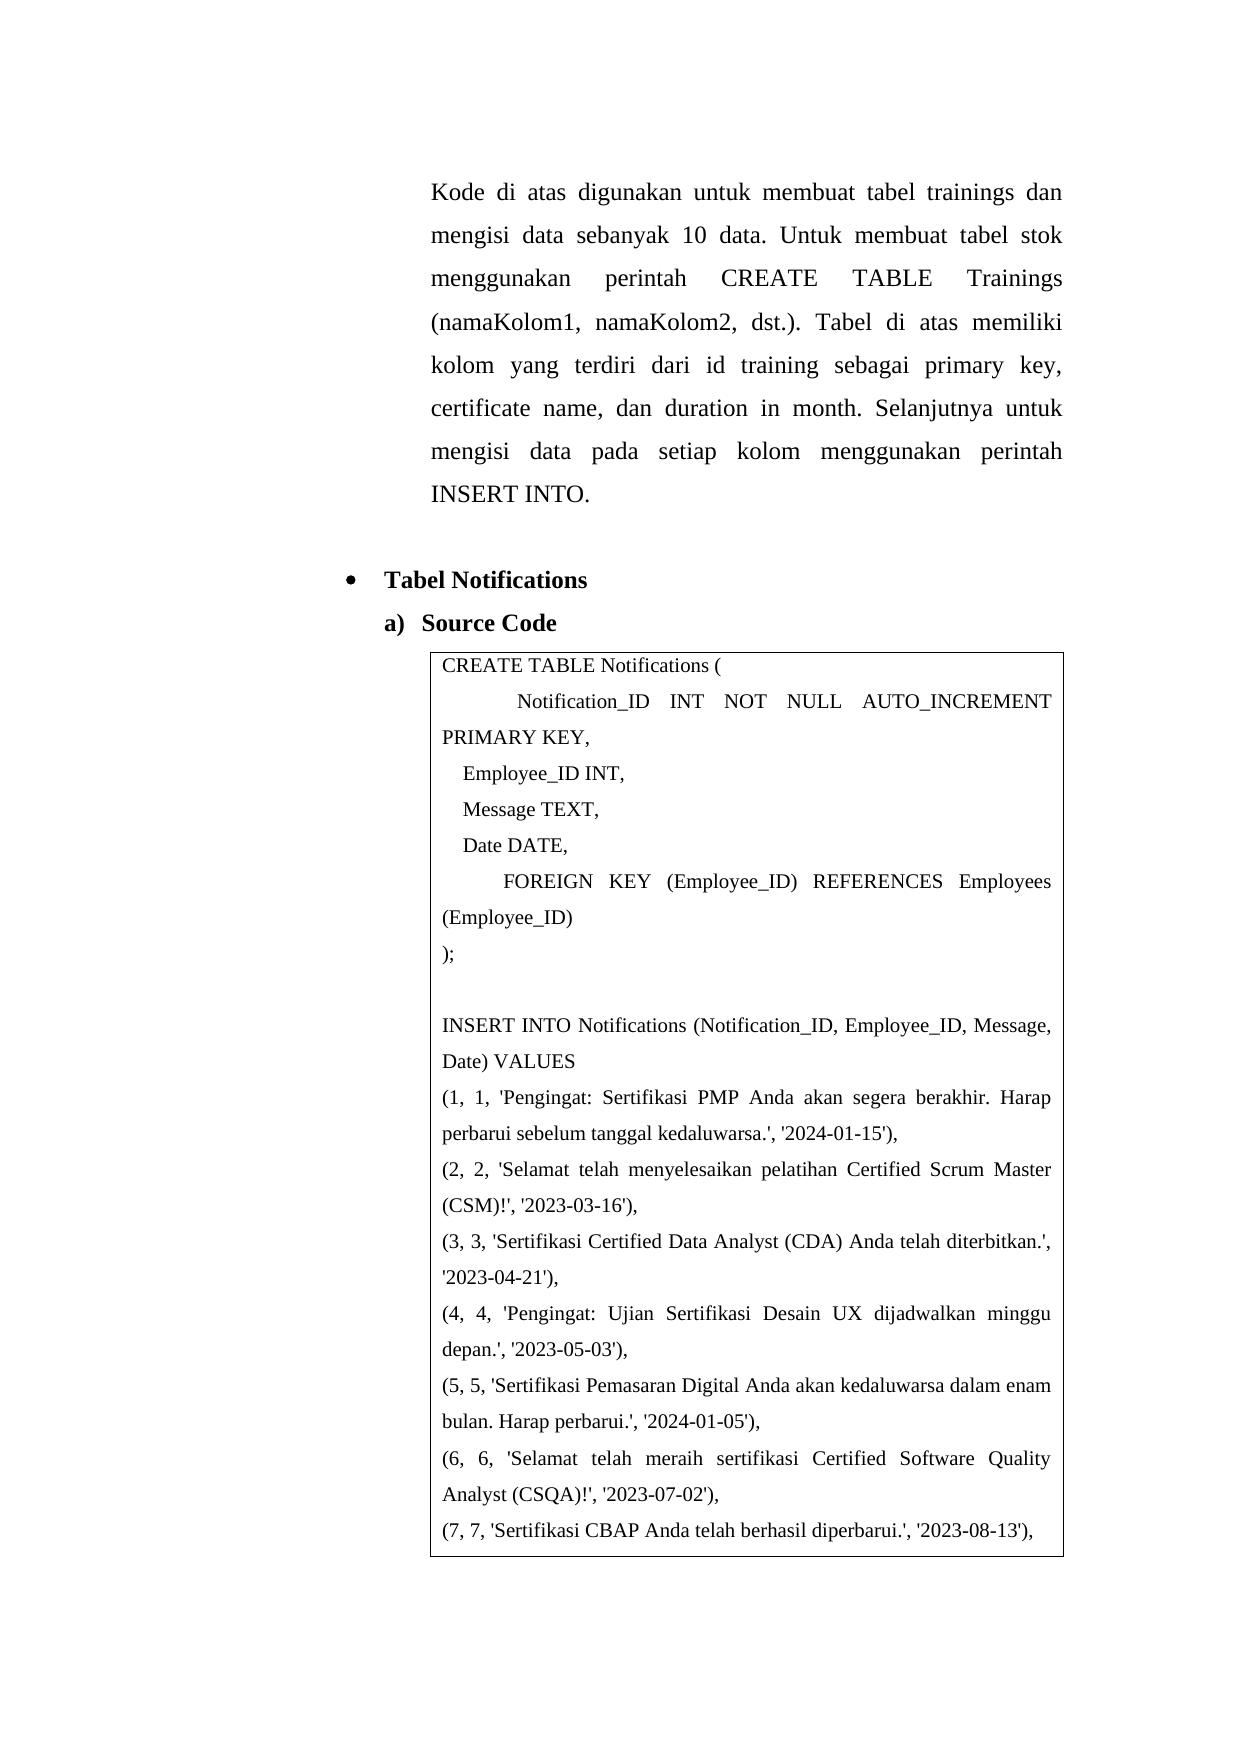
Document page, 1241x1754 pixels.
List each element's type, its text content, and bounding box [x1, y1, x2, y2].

list Tabel Notifications [346, 565, 1063, 594]
list Kode di atas digunakan untuk membuat tabel trainings dan mengisi data sebanyak 10 data. Untuk membuat tabel stok menggunakan perintah CREATE TABLE Trainings (namaKolom1, namaKolom2, dst.). Tabel di atas memiliki kolom yang terdiri dari id training sebagai primary key, certificate name, dan duration in month. Selanjutnya untuk mengisi data pada setiap kolom menggunakan perintah INSERT INTO. [431, 177, 1063, 508]
list Source Code [384, 608, 1063, 637]
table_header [431, 653, 1063, 1556]
